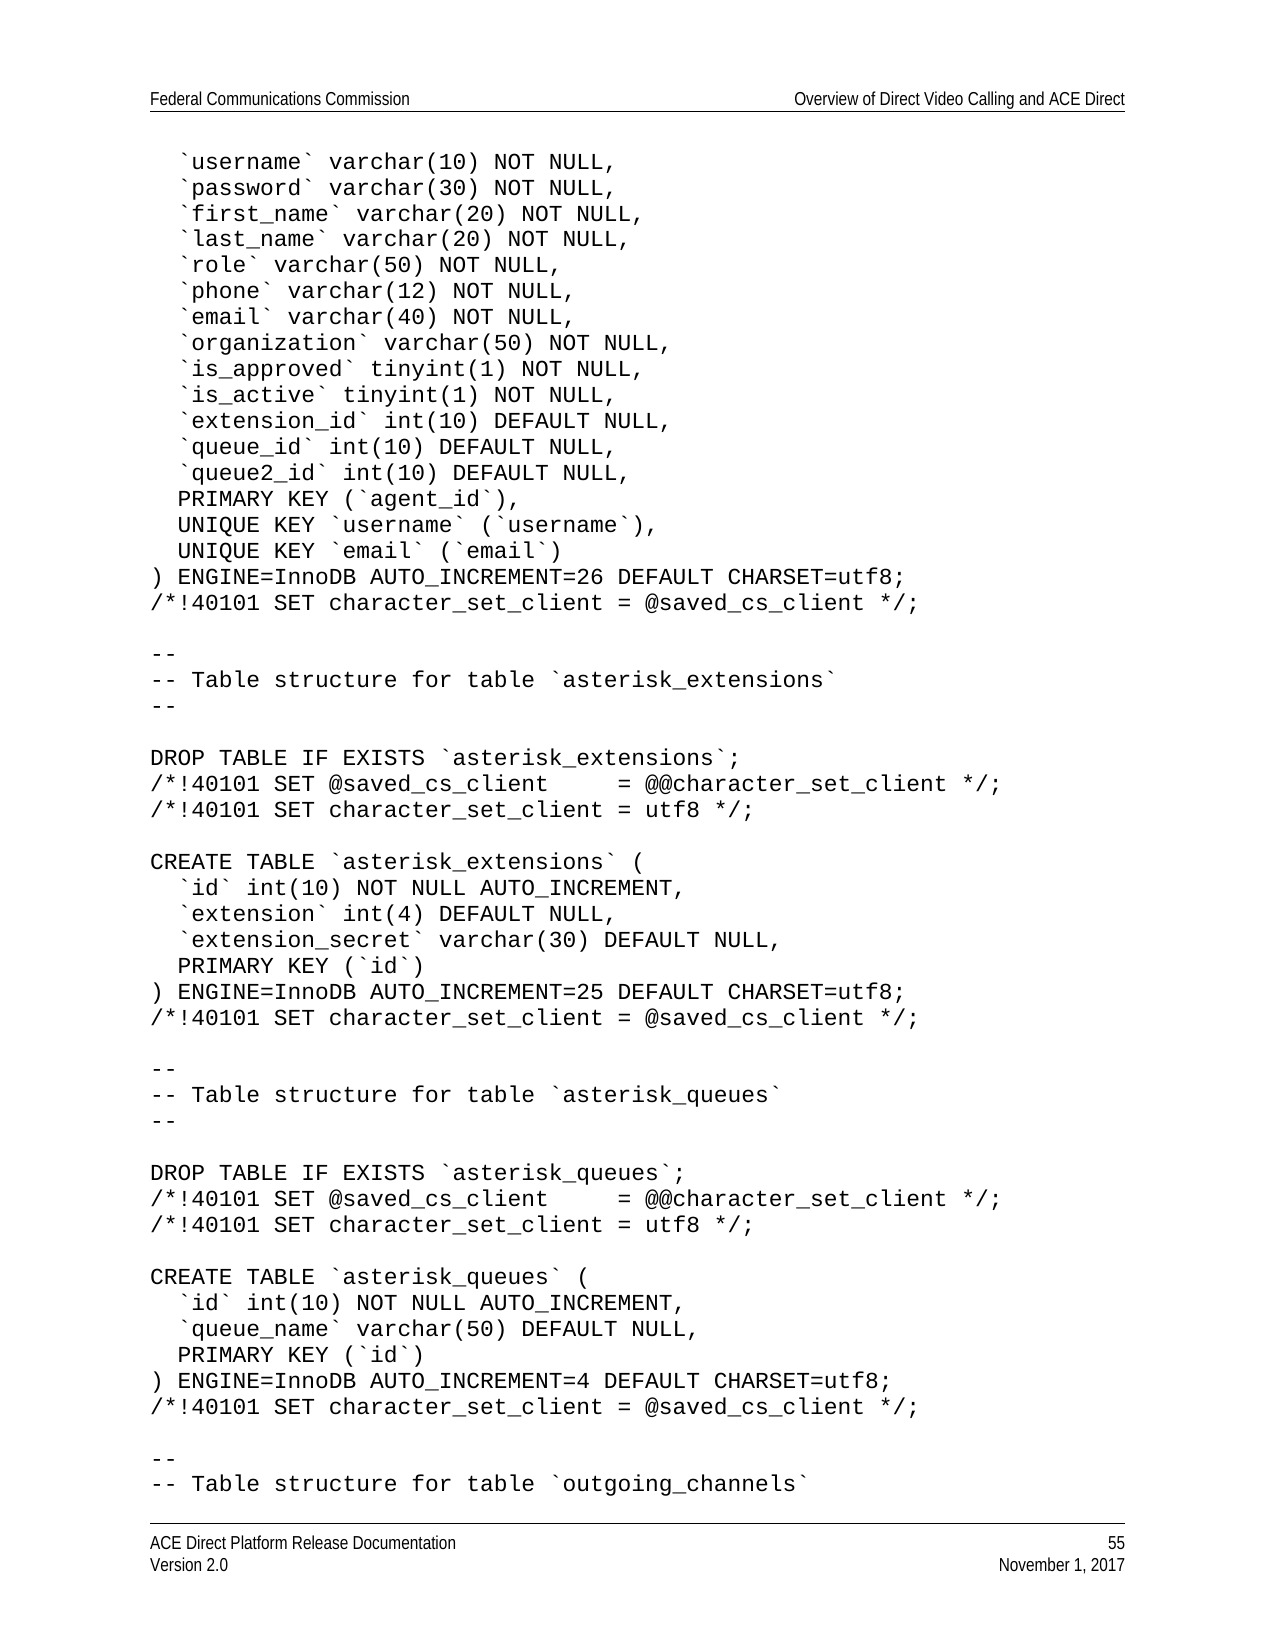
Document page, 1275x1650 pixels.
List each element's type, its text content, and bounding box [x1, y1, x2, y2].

text `last_name` varchar(20) NOT NULL, [150, 228, 1125, 254]
text -- [150, 1058, 1125, 1084]
text `phone` varchar(12) NOT NULL, [150, 280, 1125, 306]
text `is_active` tinyint(1) NOT NULL, [150, 383, 1125, 409]
text `extension_secret` varchar(30) DEFAULT NULL, [150, 928, 1125, 954]
text /*!40101 SET character_set_client = utf8 */; [150, 1213, 1125, 1239]
text `id` int(10) NOT NULL AUTO_INCREMENT, [150, 876, 1125, 902]
text `queue2_id` int(10) DEFAULT NULL, [150, 461, 1125, 487]
text CREATE TABLE `asterisk_extensions` ( [150, 850, 1125, 876]
text `extension` int(4) DEFAULT NULL, [150, 902, 1125, 928]
text CREATE TABLE `asterisk_queues` ( [150, 1265, 1125, 1291]
text `email` varchar(40) NOT NULL, [150, 306, 1125, 332]
text /*!40101 SET @saved_cs_client = @@character_set_client */; [150, 1187, 1125, 1213]
text `queue_name` varchar(50) DEFAULT NULL, [150, 1317, 1125, 1343]
text -- Table structure for table `asterisk_extensions` [150, 669, 1125, 695]
text `id` int(10) NOT NULL AUTO_INCREMENT, [150, 1291, 1125, 1317]
text `password` varchar(30) NOT NULL, [150, 176, 1125, 202]
text `is_approved` tinyint(1) NOT NULL, [150, 357, 1125, 383]
text -- [150, 1110, 1125, 1136]
text `username` varchar(10) NOT NULL, [150, 150, 1125, 176]
text ) ENGINE=InnoDB AUTO_INCREMENT=25 DEFAULT CHARSET=utf8; [150, 980, 1125, 1006]
text -- [150, 1447, 1125, 1473]
text /*!40101 SET character_set_client = @saved_cs_client */; [150, 591, 1125, 617]
text PRIMARY KEY (`id`) [150, 954, 1125, 980]
text PRIMARY KEY (`id`) [150, 1343, 1125, 1369]
text `extension_id` int(10) DEFAULT NULL, [150, 409, 1125, 435]
text /*!40101 SET character_set_client = utf8 */; [150, 798, 1125, 824]
text /*!40101 SET character_set_client = @saved_cs_client */; [150, 1006, 1125, 1032]
text UNIQUE KEY `email` (`email`) [150, 539, 1125, 565]
text -- Table structure for table `asterisk_queues` [150, 1084, 1125, 1110]
text DROP TABLE IF EXISTS `asterisk_extensions`; [150, 747, 1125, 772]
text `role` varchar(50) NOT NULL, [150, 254, 1125, 280]
text `queue_id` int(10) DEFAULT NULL, [150, 435, 1125, 461]
text PRIMARY KEY (`agent_id`), [150, 487, 1125, 513]
text `organization` varchar(50) NOT NULL, [150, 332, 1125, 357]
text UNIQUE KEY `username` (`username`), [150, 513, 1125, 539]
text -- Table structure for table `outgoing_channels` [150, 1473, 1125, 1499]
text -- [150, 643, 1125, 669]
text /*!40101 SET character_set_client = @saved_cs_client */; [150, 1395, 1125, 1421]
text ) ENGINE=InnoDB AUTO_INCREMENT=4 DEFAULT CHARSET=utf8; [150, 1369, 1125, 1395]
text /*!40101 SET @saved_cs_client = @@character_set_client */; [150, 772, 1125, 798]
text `first_name` varchar(20) NOT NULL, [150, 202, 1125, 228]
text DROP TABLE IF EXISTS `asterisk_queues`; [150, 1162, 1125, 1187]
text ) ENGINE=InnoDB AUTO_INCREMENT=26 DEFAULT CHARSET=utf8; [150, 565, 1125, 591]
text -- [150, 695, 1125, 721]
